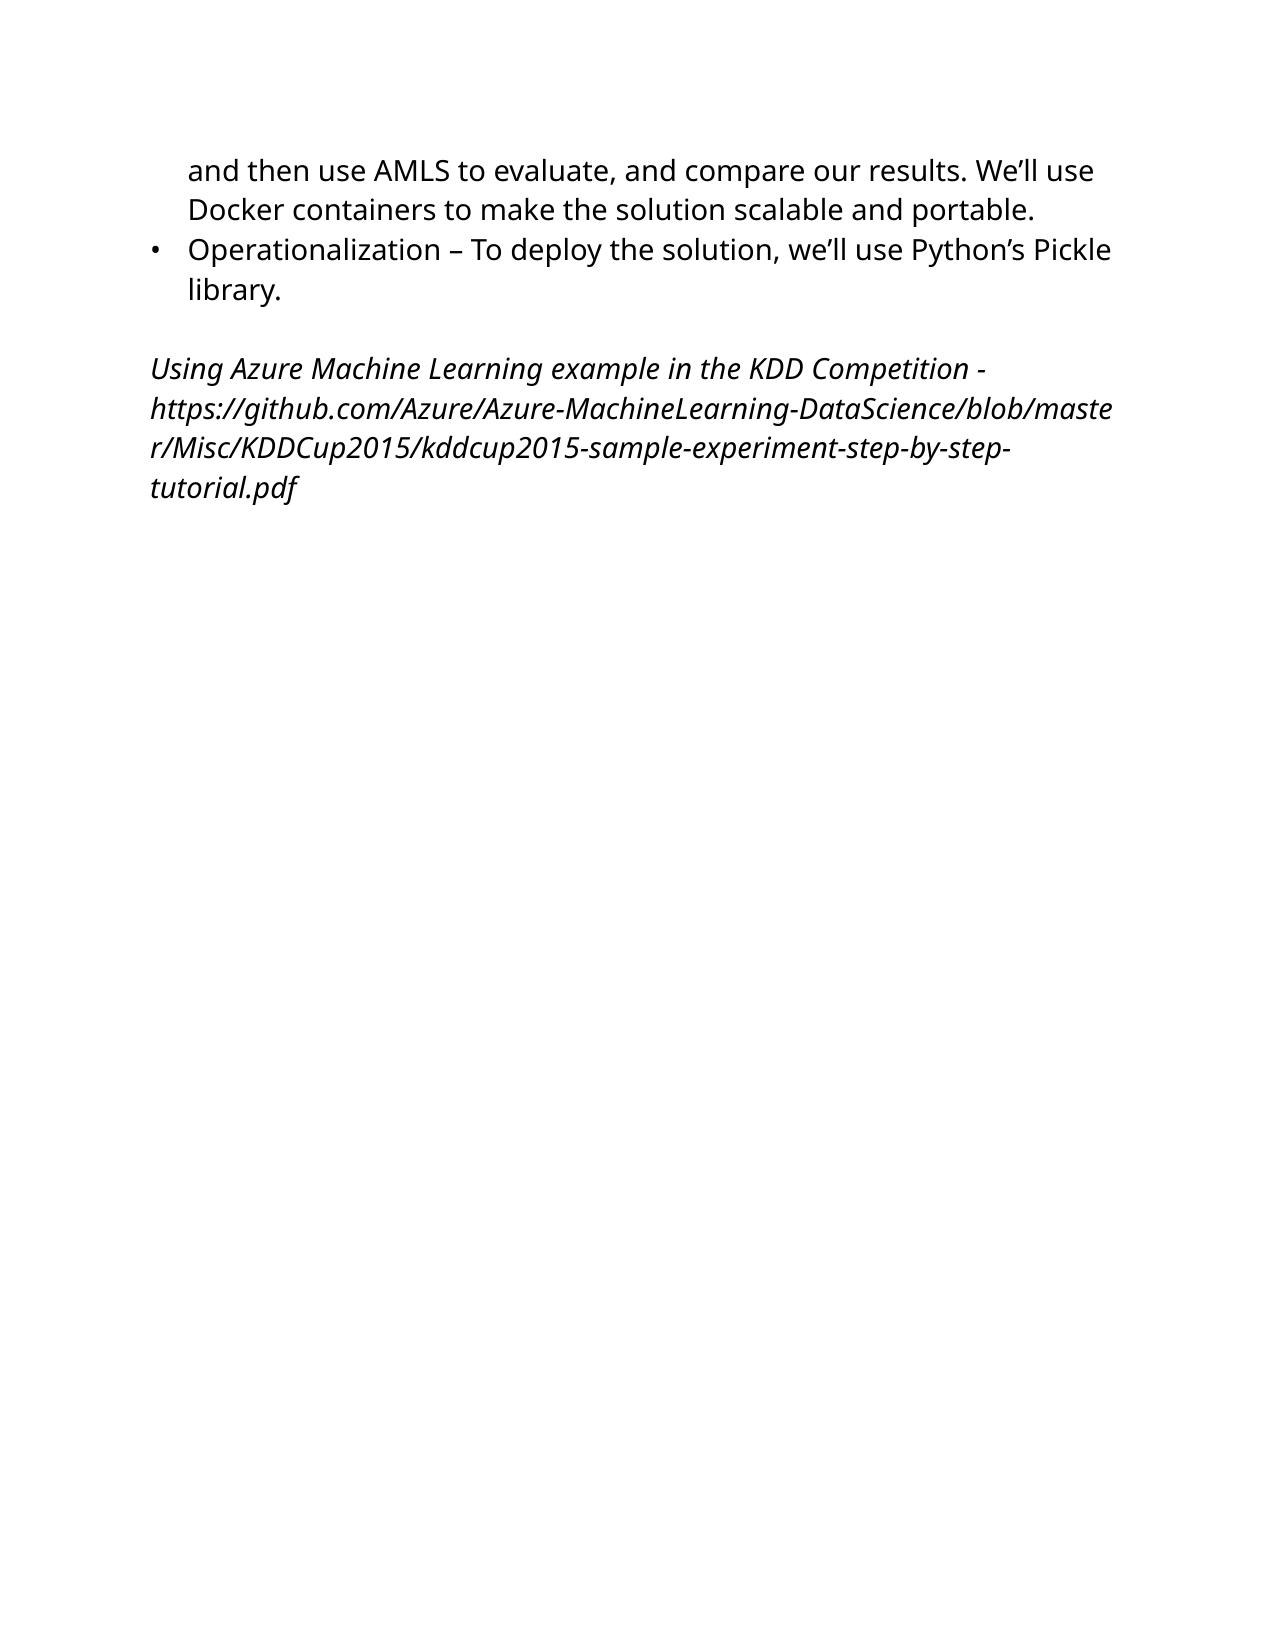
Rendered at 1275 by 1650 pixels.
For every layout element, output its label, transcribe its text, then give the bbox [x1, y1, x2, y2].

text Using Azure Machine Learning example in the KDD Competition - https://github.com/Azure/Azure-MachineLearning-DataScience/blob/master/Misc/KDDCup2015/kddcup2015-sample-experiment-step-by-step-tutorial.pdf [150, 348, 1125, 507]
list Operationalization – To deploy the solution, we’ll use Python’s Pickle library. [150, 229, 1125, 309]
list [150, 150, 1125, 229]
